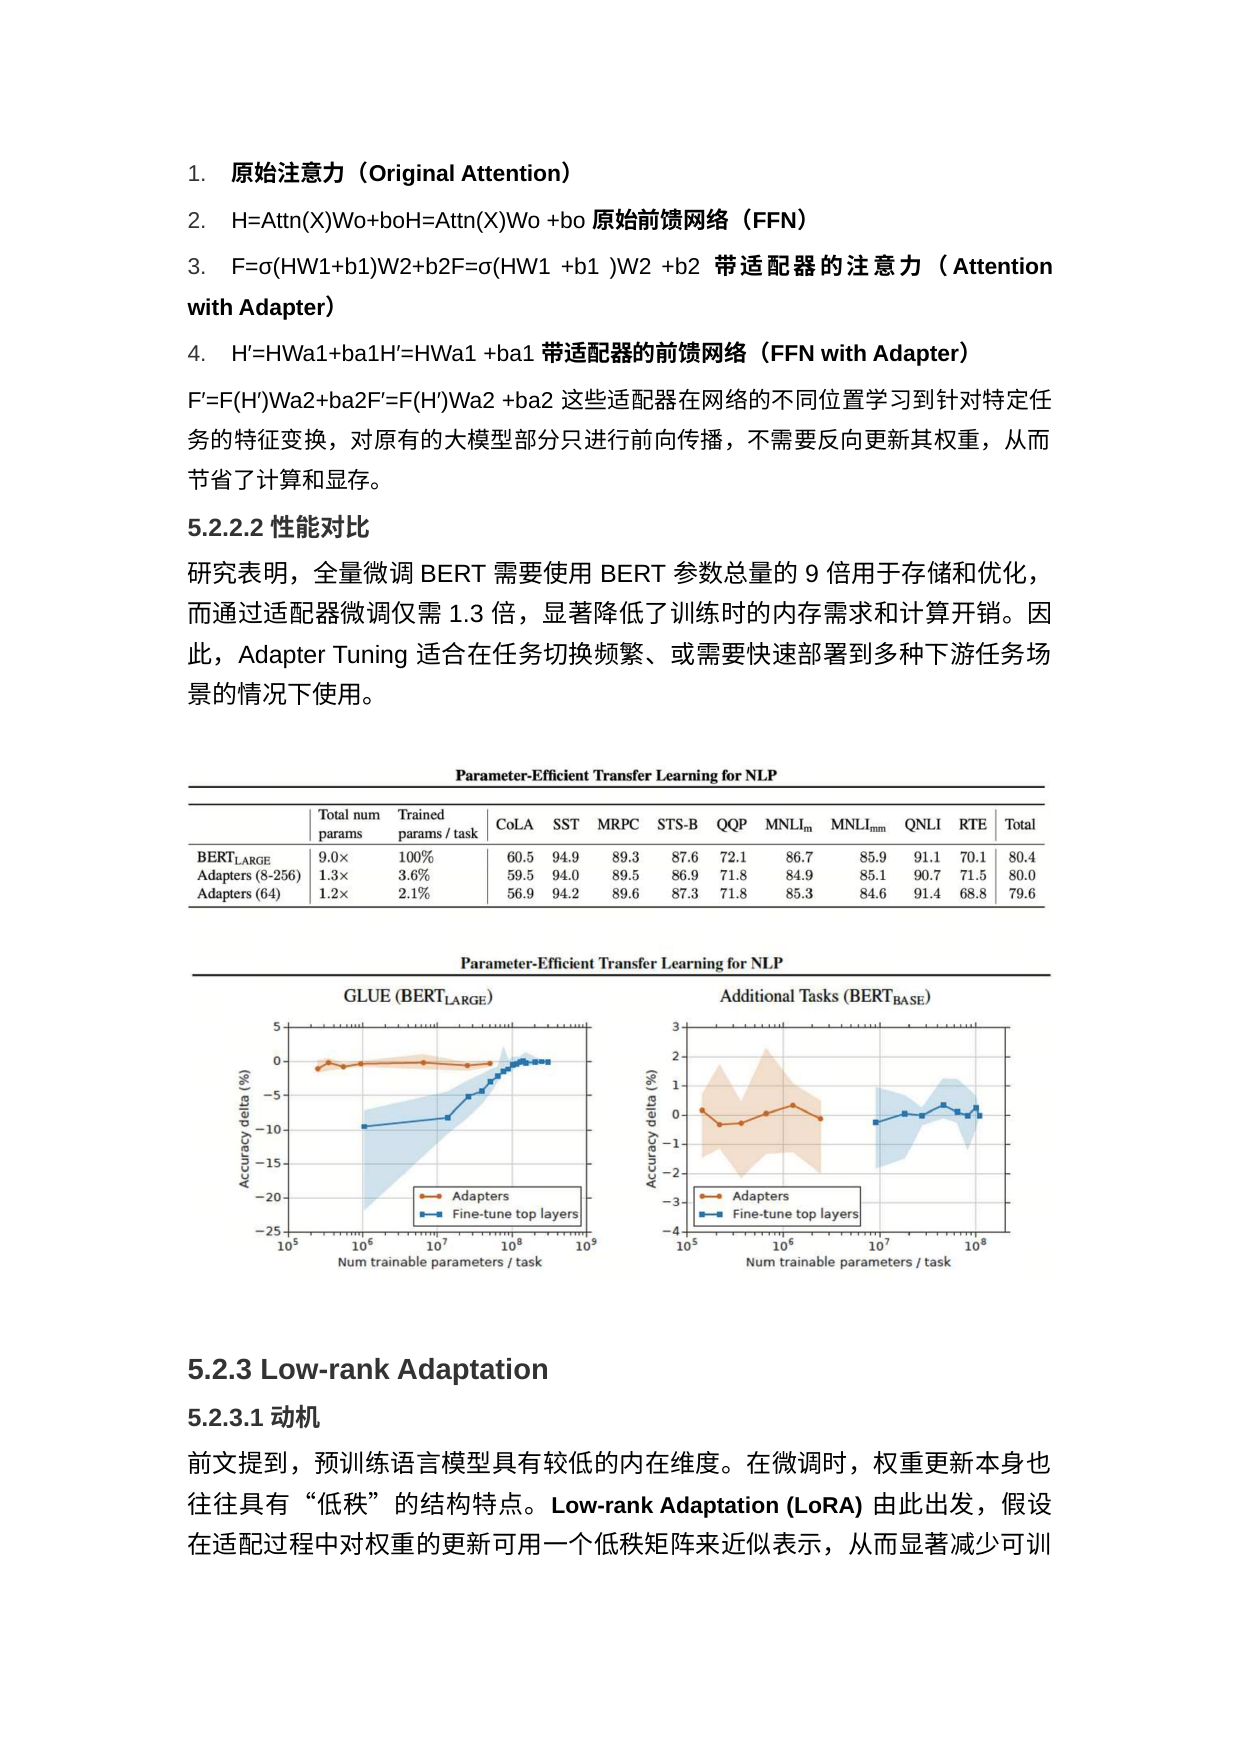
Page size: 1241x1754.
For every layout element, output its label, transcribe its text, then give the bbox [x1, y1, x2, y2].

list F=σ(HW1+b1)W2+b2F=σ(HW1 +b1 )W2 +b2 带适配器的注意力（Attention with Adapter） [187, 244, 1053, 325]
text F′=F(H′)Wa2+ba2F′=F(H′)Wa2 +ba2 这些适配器在网络的不同位置学习到针对特定任务的特征变换，对原有的大模型部分只进行前向传播，不需要反向更新其权重，从而节省了计算和显存。 [187, 378, 1053, 499]
list 原始注意力（Original Attention） [187, 151, 1053, 192]
subtitle 5.2.3 Low-rank Adaptation [187, 1349, 1053, 1389]
picture [187, 933, 1053, 1289]
subtitle 5.2.3.1 动机 [187, 1395, 1053, 1436]
list H′=HWa1+ba1H′=HWa1 +ba1 带适配器的前馈网络（FFN with Adapter） [187, 331, 1053, 372]
subtitle 5.2.2.2 性能对比 [187, 505, 1053, 545]
picture [187, 765, 1053, 920]
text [187, 1442, 1053, 1563]
list H=Attn(X)Wo+boH=Attn(X)Wo +bo 原始前馈网络（FFN） [187, 198, 1053, 238]
text 研究表明，全量微调 BERT 需要使用 BERT 参数总量的 9 倍用于存储和优化，而通过适配器微调仅需 1.3 倍，显著降低了训练时的内存需求和计算开销。因此，Adapter Tuning 适合在任务切换频繁、或需要快速部署到多种下游任务场景的情况下使用。 [187, 552, 1053, 713]
